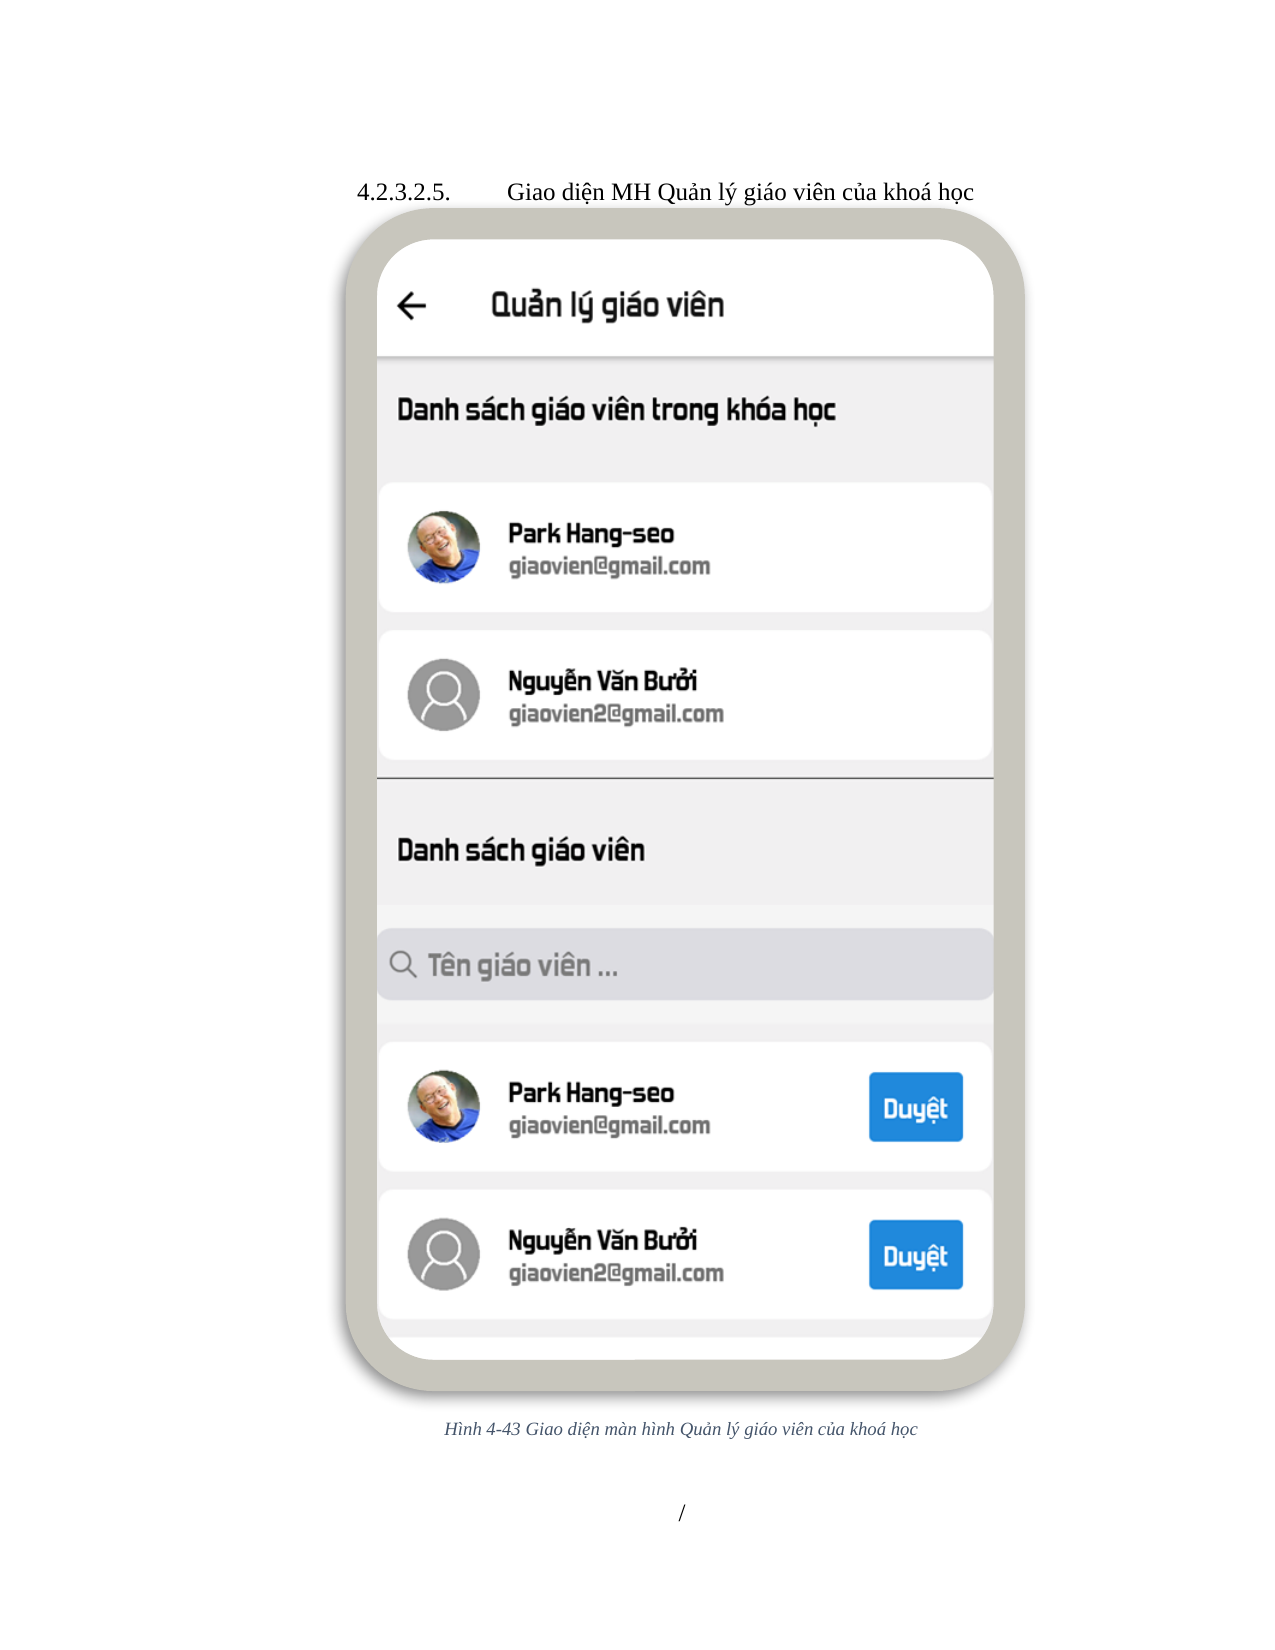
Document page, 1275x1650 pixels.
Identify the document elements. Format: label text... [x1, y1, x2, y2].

picture [377, 240, 993, 1359]
list Giao diện MH Quản lý giáo viên của khoá học [357, 177, 1157, 206]
text Hình 4-43 Giao diện màn hình Quản lý giáo viên của khoá học [207, 1418, 1157, 1439]
